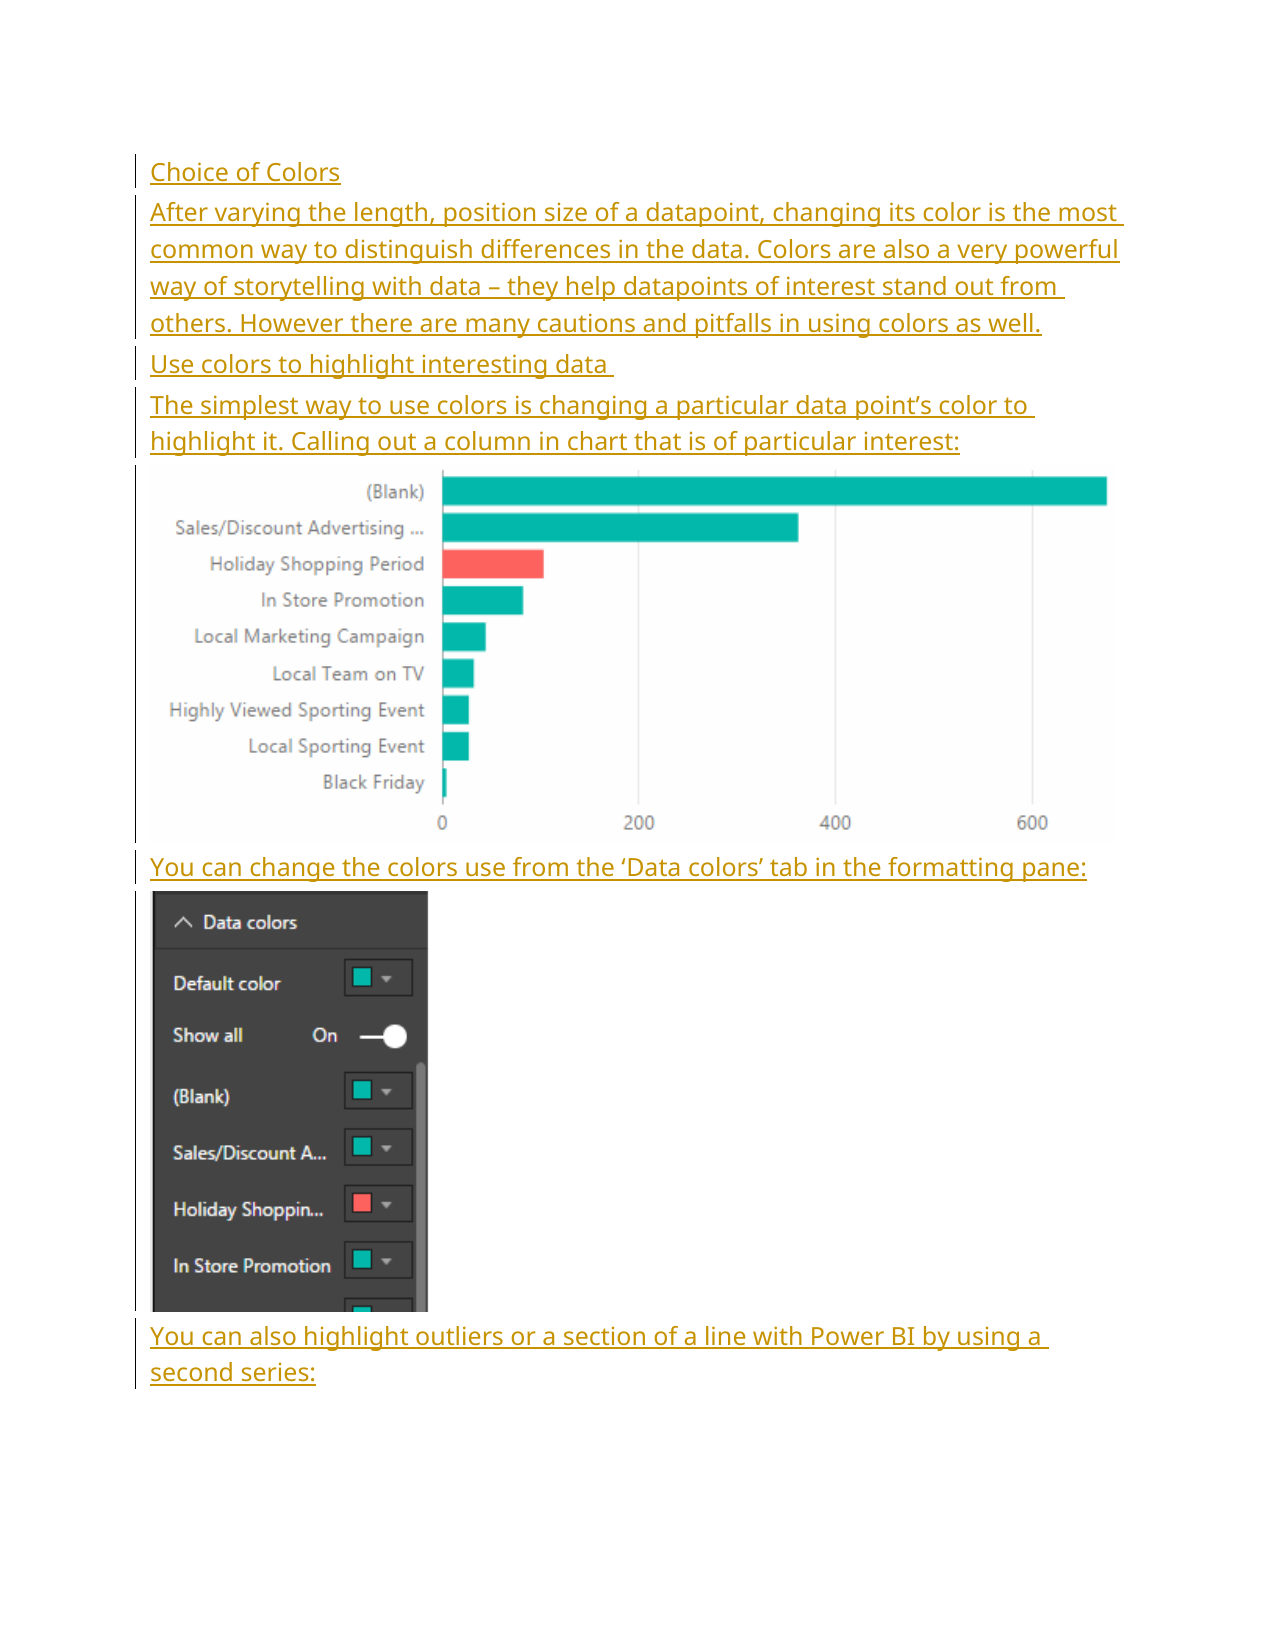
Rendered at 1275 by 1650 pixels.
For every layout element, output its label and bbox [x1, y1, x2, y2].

picture [150, 465, 1118, 844]
picture [150, 891, 429, 1312]
